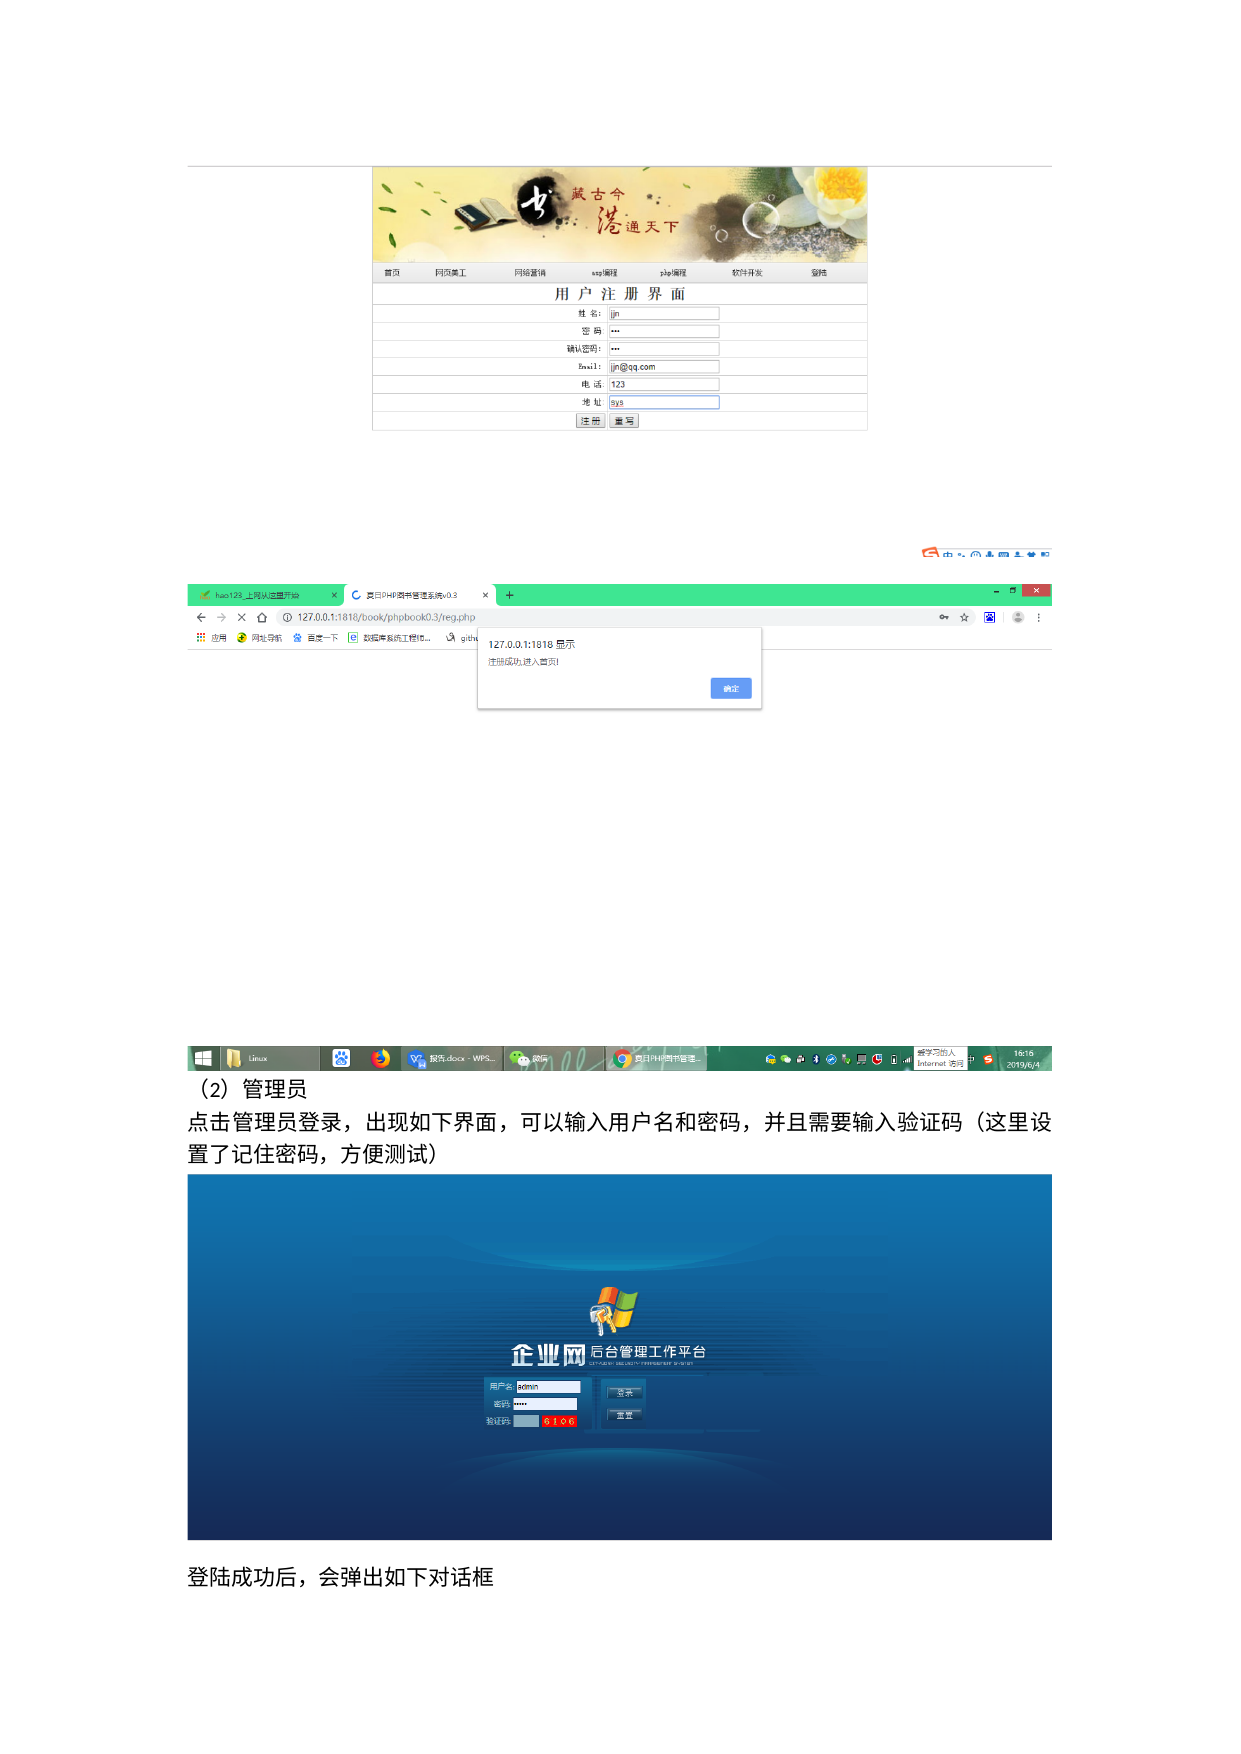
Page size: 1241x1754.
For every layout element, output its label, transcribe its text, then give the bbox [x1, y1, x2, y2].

list （2）管理员 [187, 1072, 1053, 1104]
list 登陆成功后，会弹出如下对话框 [187, 1559, 1053, 1592]
picture [187, 162, 1052, 557]
picture [187, 584, 1052, 1071]
list 点击管理员登录，出现如下界面，可以输入用户名和密码，并且需要输入验证码（这里设置了记住密码，方便测试） [187, 1104, 1053, 1169]
picture [187, 1169, 1052, 1542]
